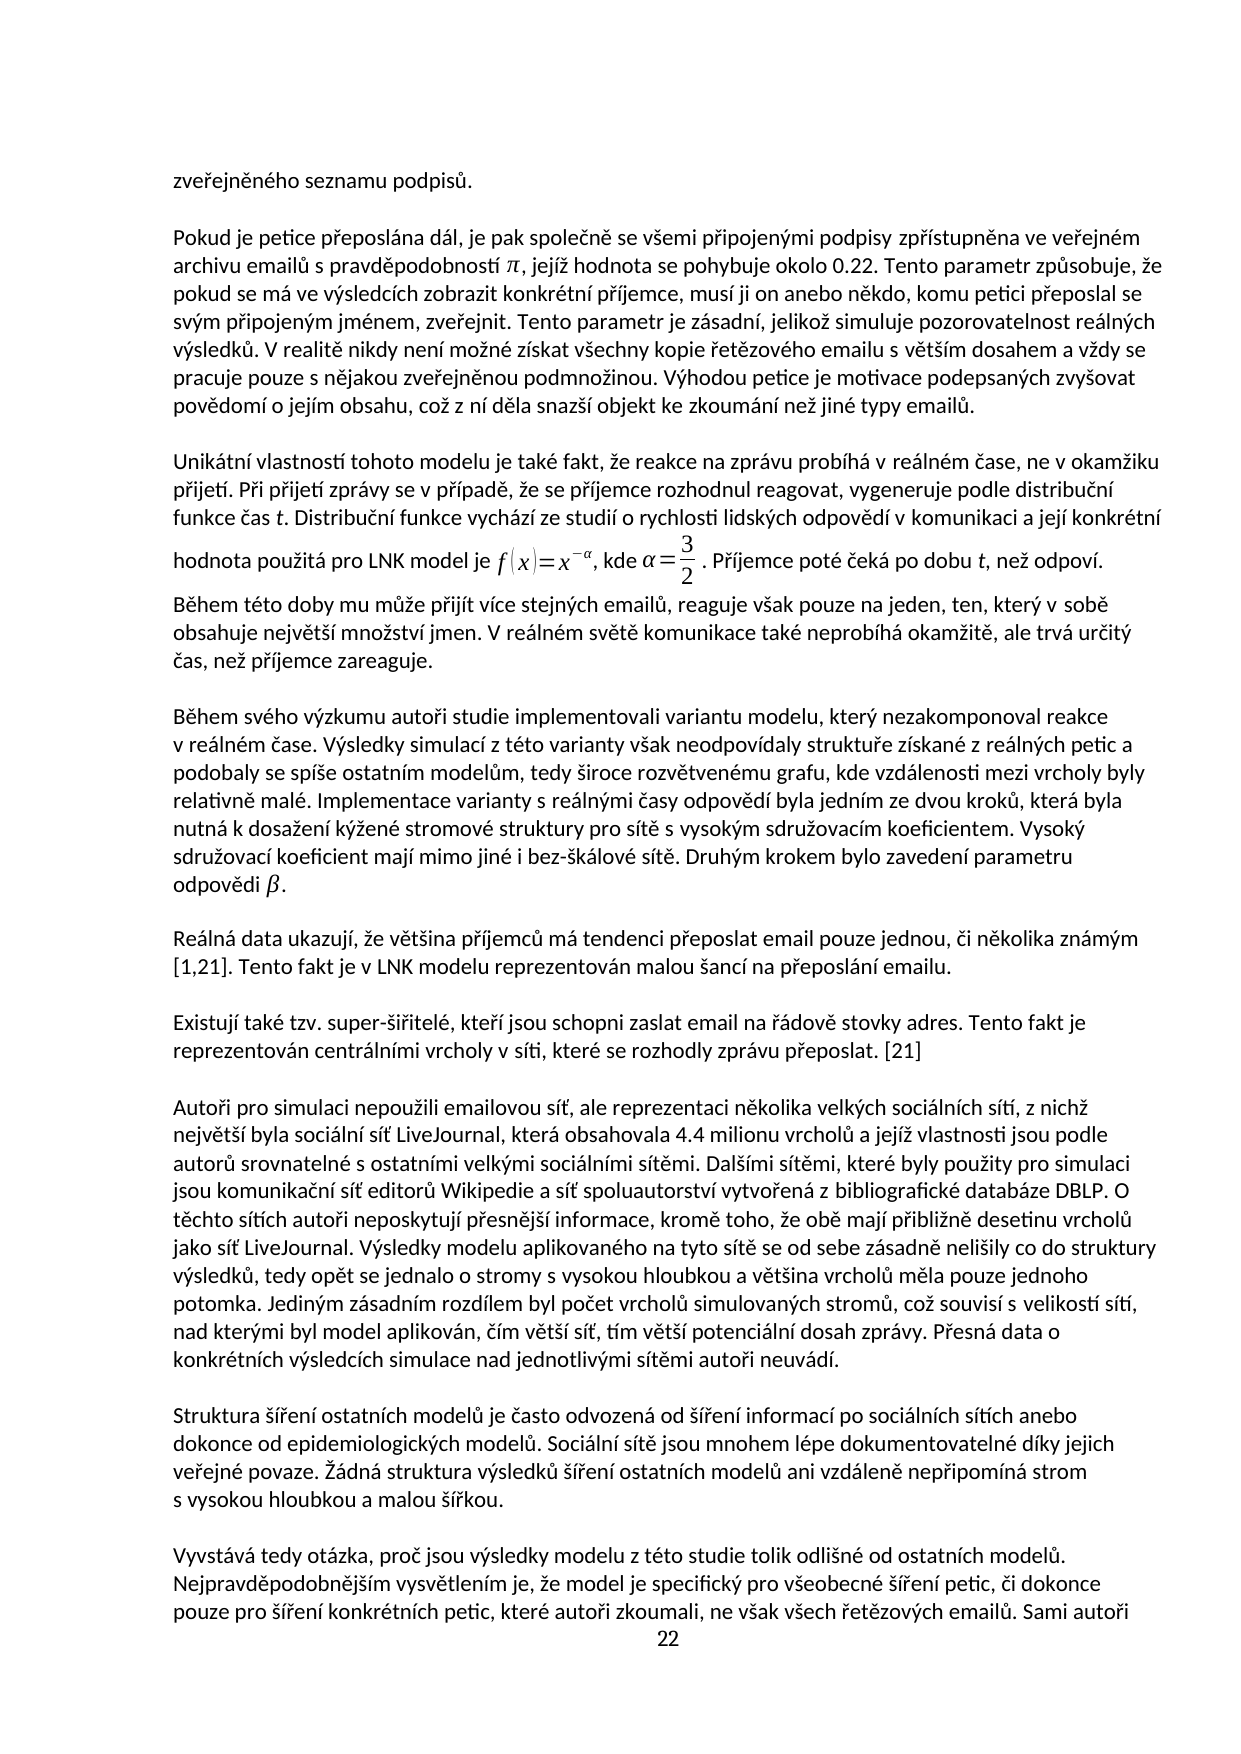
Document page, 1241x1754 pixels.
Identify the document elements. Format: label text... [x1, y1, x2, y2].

text Během svého výzkumu autoři studie implementovali variantu modelu, který nezakomponoval reakce v reálném čase. Výsledky simulací z této varianty však neodpovídaly struktuře získané z reálných petic a podobaly se spíše ostatním modelům, tedy široce rozvětvenému grafu, kde vzdálenosti mezi vrcholy byly relativně malé. Implementace varianty s reálnými časy odpovědí byla jedním ze dvou kroků, která byla nutná k dosažení kýžené stromové struktury pro sítě s vysokým sdružovacím koeficientem. Vysoký sdružovací koeficient mají mimo jiné i bez-škálové sítě. Druhým krokem bylo zavedení parametru odpovědi . [173, 702, 1163, 898]
text Autoři pro simulaci nepoužili emailovou síť, ale reprezentaci několika velkých sociálních sítí, z nichž největší byla sociální síť LiveJournal, která obsahovala 4.4 milionu vrcholů a jejíž vlastnosti jsou podle autorů srovnatelné s ostatními velkými sociálními sítěmi. Dalšími sítěmi, které byly použity pro simulaci jsou komunikační síť editorů Wikipedie a síť spoluautorství vytvořená z bibliografické databáze DBLP. O těchto sítích autoři neposkytují přesnější informace, kromě toho, že obě mají přibližně desetinu vrcholů jako síť LiveJournal. Výsledky modelu aplikovaného na tyto sítě se od sebe zásadně nelišily co do struktury výsledků, tedy opět se jednalo o stromy s vysokou hloubkou a většina vrcholů měla pouze jednoho potomka. Jediným zásadním rozdílem byl počet vrcholů simulovaných stromů, což souvisí s velikostí sítí, nad kterými byl model aplikován, čím větší síť, tím větší potenciální dosah zprávy. Přesná data o konkrétních výsledcích simulace nad jednotlivými sítěmi autoři neuvádí. [173, 1093, 1163, 1373]
text Reálná data ukazují, že většina příjemců má tendenci přeposlat email pouze jednou, či několika známým [1,21]. Tento fakt je v LNK modelu reprezentován malou šancí na přeposlání emailu. [173, 924, 1163, 981]
text Unikátní vlastností tohoto modelu je také fakt, že reakce na zprávu probíhá v reálném čase, ne v okamžiku přijetí. Při přijetí zprávy se v případě, že se příjemce rozhodnul reagovat, vygeneruje podle distribuční funkce čas t. Distribuční funkce vychází ze studií o rychlosti lidských odpovědí v komunikaci a její konkrétní hodnota použitá pro LNK model je , kde . Příjemce poté čeká po dobu t, než odpoví. Během této doby mu může přijít více stejných emailů, reaguje však pouze na jeden, ten, který v sobě obsahuje největší množství jmen. V reálném světě komunikace také neprobíhá okamžitě, ale trvá určitý čas, než příjemce zareaguje. [173, 447, 1163, 674]
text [173, 1541, 1163, 1625]
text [173, 167, 1163, 195]
text Struktura šíření ostatních modelů je často odvozená od šíření informací po sociálních sítích anebo dokonce od epidemiologických modelů. Sociální sítě jsou mnohem lépe dokumentovatelné díky jejich veřejné povaze. Žádná struktura výsledků šíření ostatních modelů ani vzdáleně nepřipomíná strom s vysokou hloubkou a malou šířkou. [173, 1401, 1163, 1513]
text Existují také tzv. super-šiřitelé, kteří jsou schopni zaslat email na řádově stovky adres. Tento fakt je reprezentován centrálními vrcholy v síti, které se rozhodly zprávu přeposlat. [21] [173, 1008, 1163, 1064]
text Pokud je petice přeposlána dál, je pak společně se všemi připojenými podpisy zpřístupněna ve veřejném archivu emailů s pravděpodobností , jejíž hodnota se pohybuje okolo 0.22. Tento parametr způsobuje, že pokud se má ve výsledcích zobrazit konkrétní příjemce, musí ji on anebo někdo, komu petici přeposlal se svým připojeným jménem, zveřejnit. Tento parametr je zásadní, jelikož simuluje pozorovatelnost reálných výsledků. V realitě nikdy není možné získat všechny kopie řetězového emailu s větším dosahem a vždy se pracuje pouze s nějakou zveřejněnou podmnožinou. Výhodou petice je motivace podepsaných zvyšovat povědomí o jejím obsahu, což z ní děla snazší objekt ke zkoumání než jiné typy emailů. [173, 223, 1163, 419]
